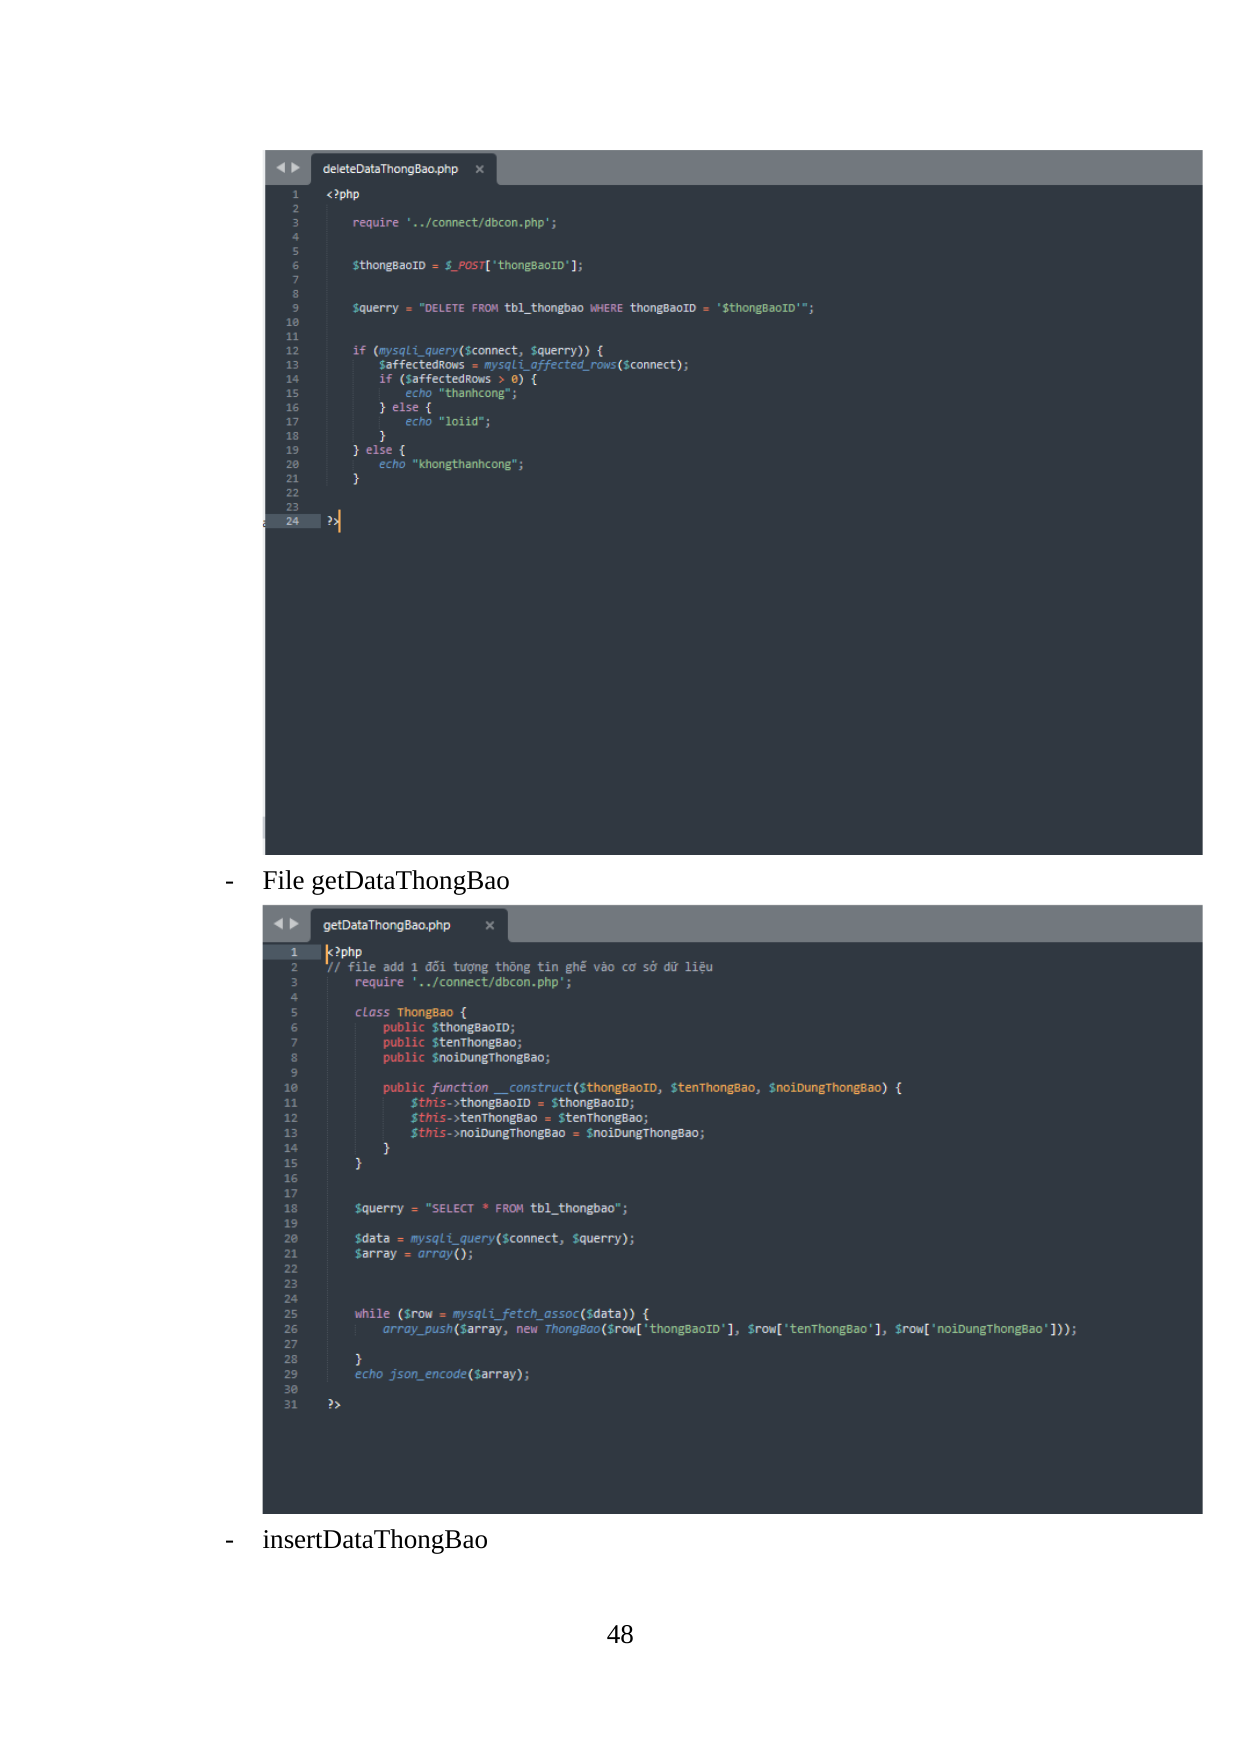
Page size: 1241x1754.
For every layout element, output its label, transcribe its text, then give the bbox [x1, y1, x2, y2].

text File getDataThongBao [225, 864, 1090, 895]
picture [262, 150, 1203, 855]
text insertDataThongBao [225, 1523, 1090, 1554]
picture [262, 904, 1203, 1514]
